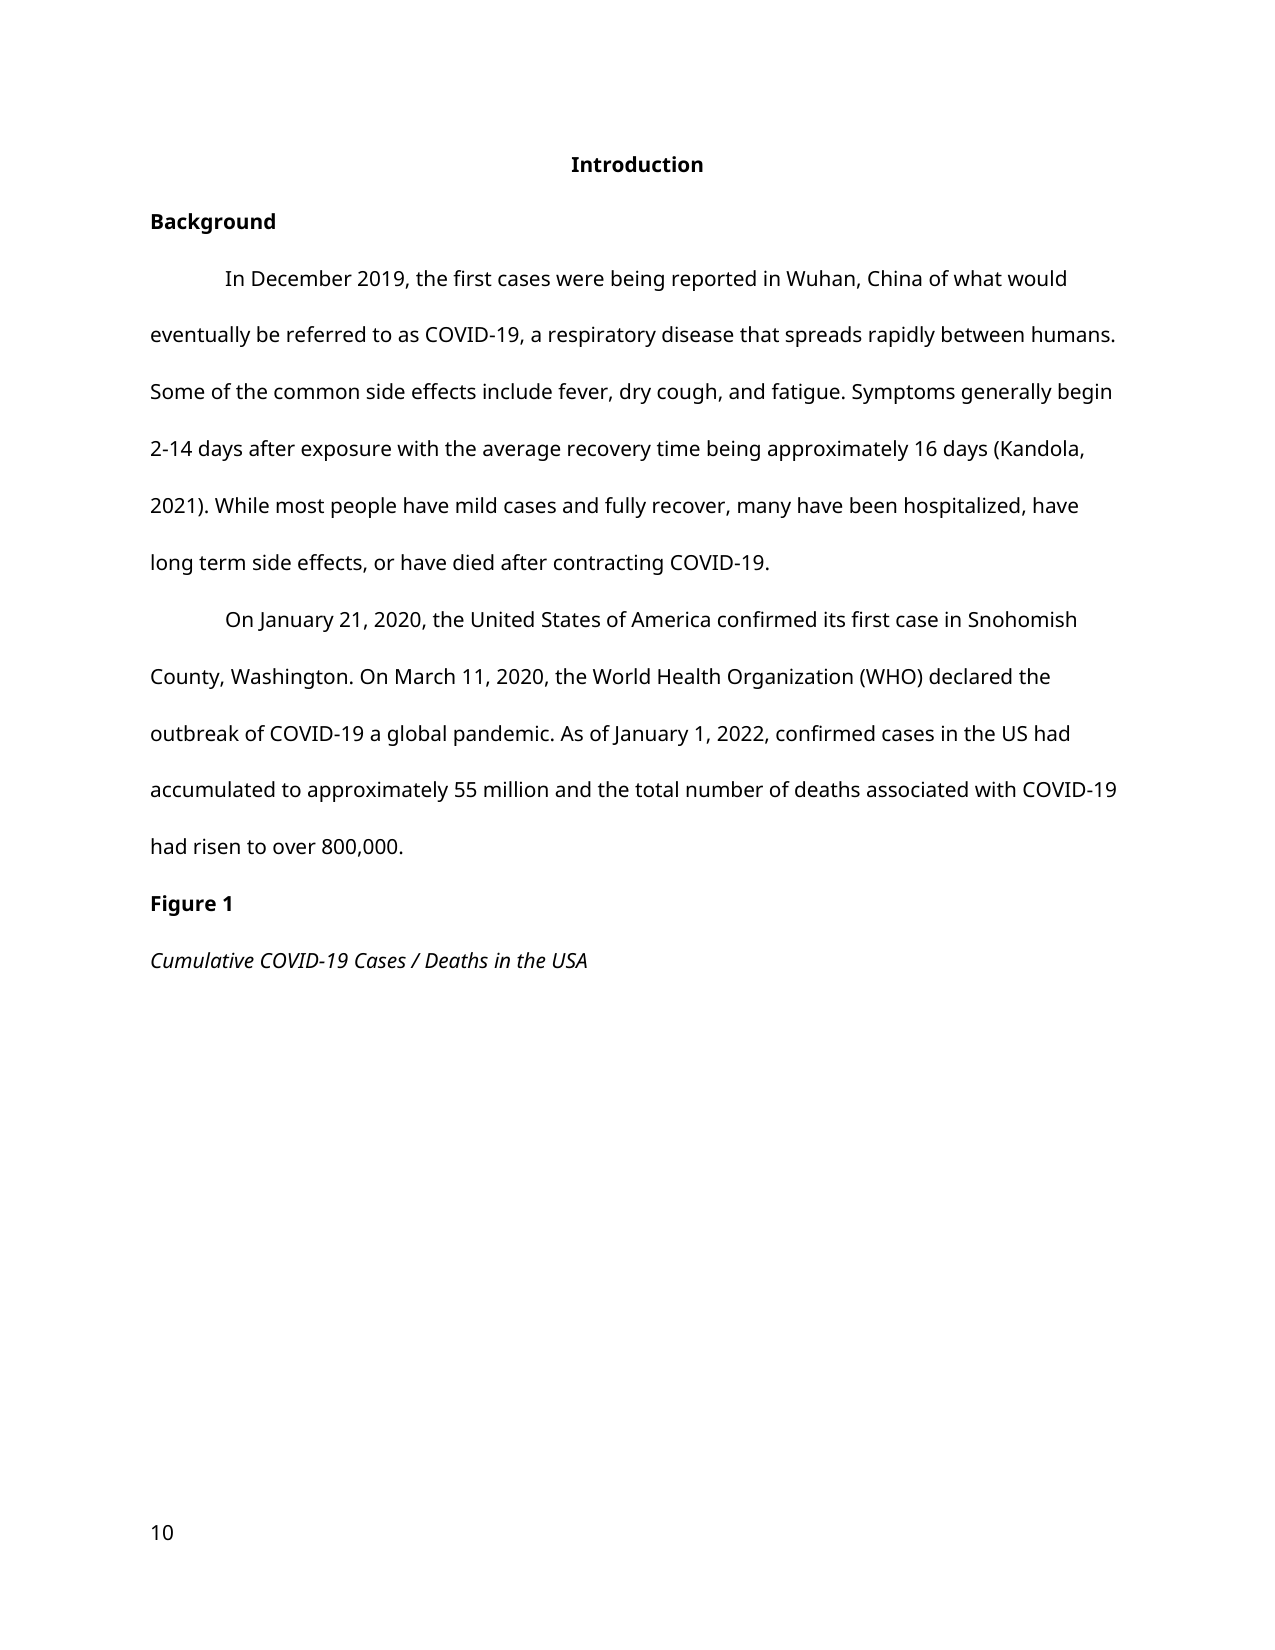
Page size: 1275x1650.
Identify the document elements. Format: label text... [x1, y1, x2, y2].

text Background [150, 207, 1125, 235]
text Figure 1 [150, 889, 1125, 918]
text On January 21, 2020, the United States of America confirmed its first case in Snohomish County, Washington. On March 11, 2020, the World Health Organization (WHO) declared the outbreak of COVID-19 a global pandemic. As of January 1, 2022, confirmed cases in the US had accumulated to approximately 55 million and the total number of deaths associated with COVID-19 had risen to over 800,000. [150, 605, 1125, 861]
text In December 2019, the first cases were being reported in Wuhan, China of what would eventually be referred to as COVID-19, a respiratory disease that spreads rapidly between humans. Some of the common side effects include fever, dry cough, and fatigue. Symptoms generally begin 2-14 days after exposure with the average recovery time being approximately 16 days (Kandola, 2021). While most people have mild cases and fully recover, many have been hospitalized, have long term side effects, or have died after contracting COVID-19. [150, 264, 1125, 577]
text Introduction [150, 150, 1125, 178]
text Cumulative COVID-19 Cases / Deaths in the USA [150, 946, 1125, 975]
